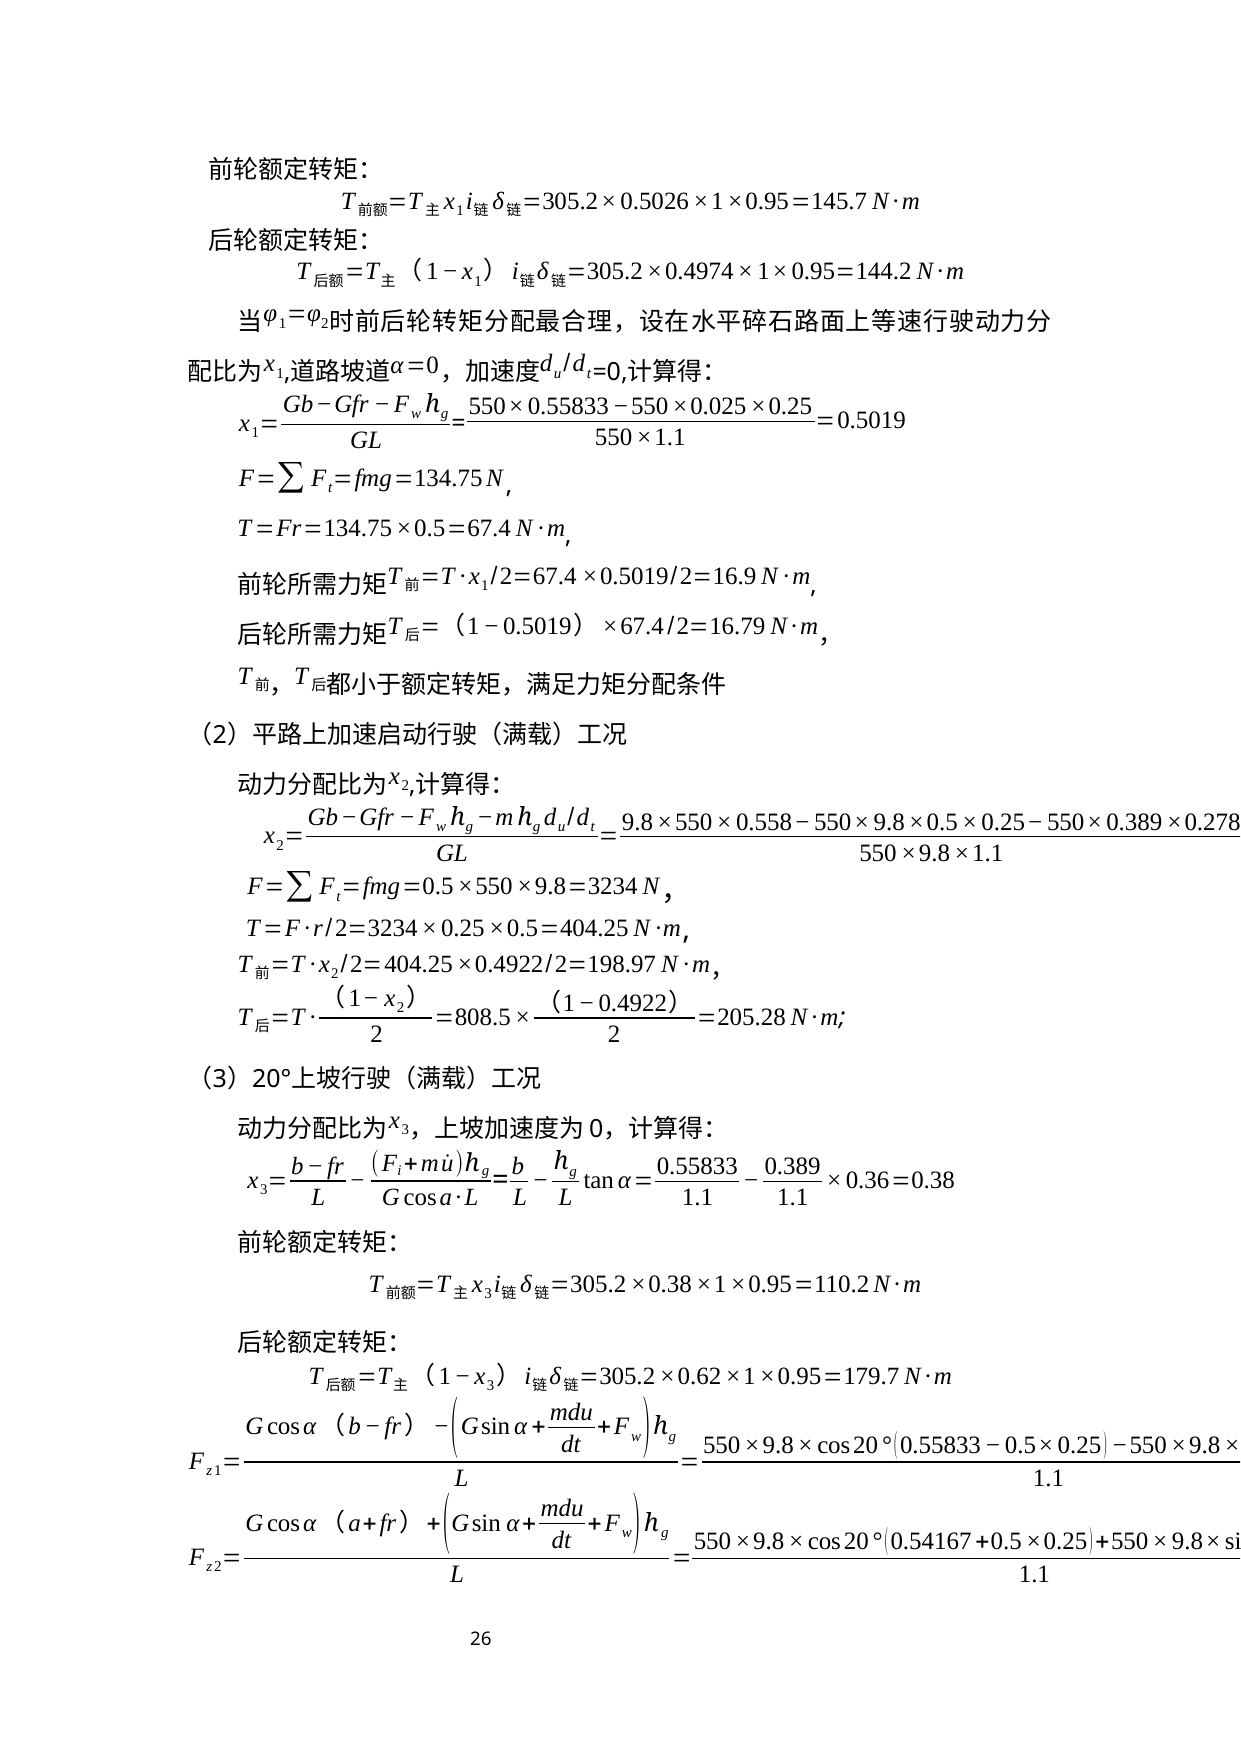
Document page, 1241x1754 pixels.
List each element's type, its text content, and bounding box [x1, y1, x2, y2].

text 前轮所需力矩, [187, 553, 1053, 603]
text , [187, 503, 1053, 553]
text , [187, 908, 1053, 948]
text ， [187, 948, 1053, 984]
text 前轮额定转矩： [187, 150, 1053, 186]
text ， [187, 866, 1053, 908]
text 动力分配比为，上坡加速度为0，计算得： [187, 1097, 1053, 1147]
text , [187, 453, 1053, 503]
text （3）20°上坡行驶（满载）工况 [187, 1047, 1053, 1097]
text 后轮额定转矩： [187, 220, 1053, 257]
text ，都小于额定转矩，满足力矩分配条件 [187, 653, 1053, 703]
text = [187, 1147, 1053, 1211]
text 后轮所需力矩， [187, 603, 1053, 653]
text （2）平路上加速启动行驶（满载）工况 [187, 703, 1053, 753]
text 动力分配比为,计算得： [187, 753, 1053, 803]
text = [187, 391, 1053, 453]
text 后轮额定转矩： [187, 1311, 1053, 1361]
text ; [187, 984, 1053, 1047]
text 当时前后轮转矩分配最合理，设在水平碎石路面上等速行驶动力分配比为,道路坡道，加速度=0,计算得： [187, 291, 1053, 391]
text 前轮额定转矩： [187, 1211, 1053, 1261]
